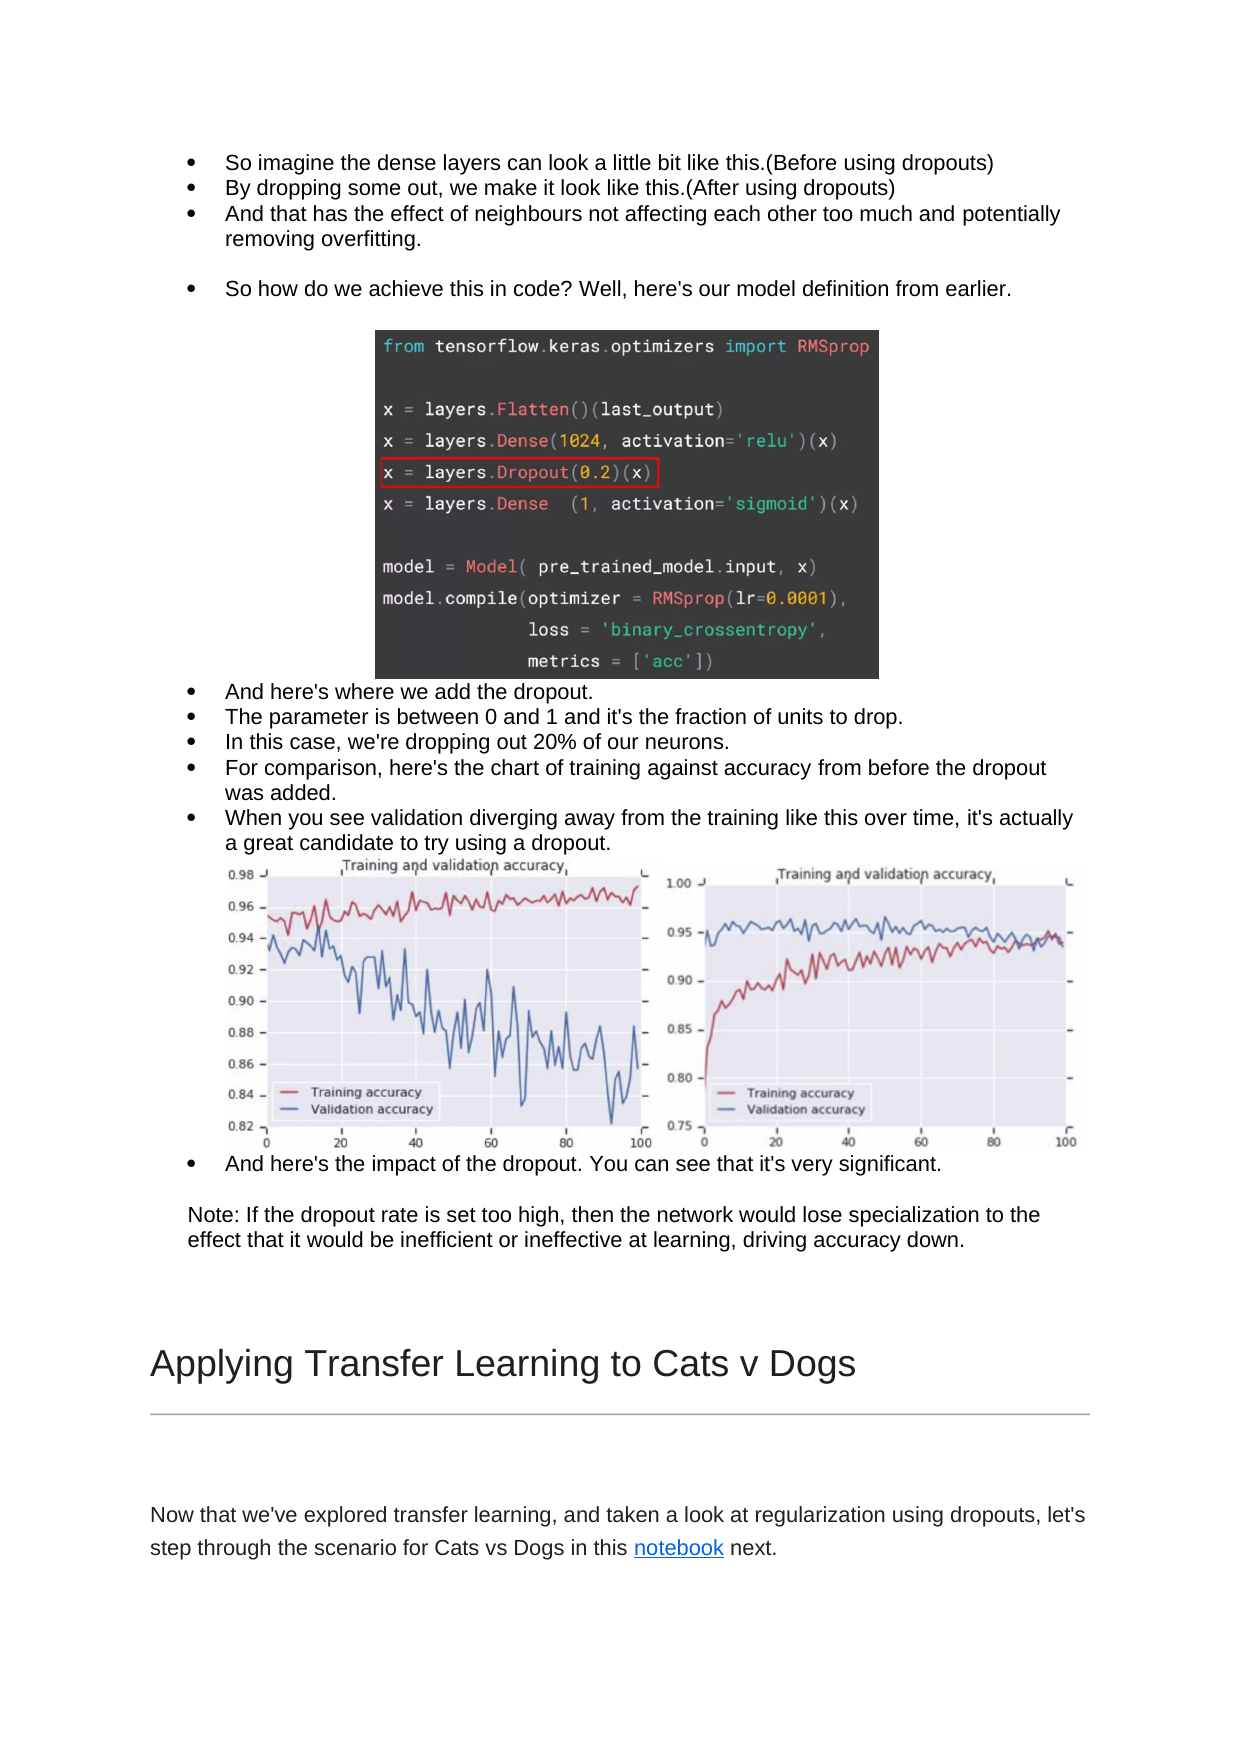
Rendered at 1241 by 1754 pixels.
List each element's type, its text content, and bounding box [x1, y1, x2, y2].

list When you see validation diverging away from the training like this over time, it's actually a great candidate to try using a dropout. [187, 805, 1090, 855]
list And here's the impact of the dropout. You can see that it's very significant. [187, 1151, 1090, 1176]
list For comparison, here's the chart of training against accuracy from before the dropout was added. [187, 754, 1090, 805]
text Note: If the dropout rate is set too high, then the network would lose specialization to the effect that it would be inefficient or ineffective at learning, driving accuracy down. [187, 1202, 1090, 1252]
list And here's where we add the dropout. [187, 679, 1090, 704]
list So how do we achieve this in code? Well, here's our model definition from earlier. [187, 276, 1090, 301]
subtitle Applying Transfer Learning to Cats v Dogs [150, 1341, 1090, 1384]
picture [664, 865, 1083, 1152]
text Now that we've explored transfer learning, and taken a look at regularization using dropouts, let's step through the scenario for Cats vs Dogs in this notebook next. [150, 1494, 1090, 1560]
picture [225, 855, 659, 1152]
list The parameter is between 0 and 1 and it's the fraction of units to drop. [187, 704, 1090, 729]
picture [375, 330, 879, 679]
list By dropping some out, we make it look like this.(After using dropouts) [187, 175, 1090, 200]
list And that has the effect of neighbours not affecting each other too much and potentially removing overfitting. [187, 200, 1090, 251]
list In this case, we're dropping out 20% of our neurons. [187, 729, 1090, 754]
list So imagine the dense layers can look a little bit like this.(Before using dropouts) [187, 150, 1090, 175]
